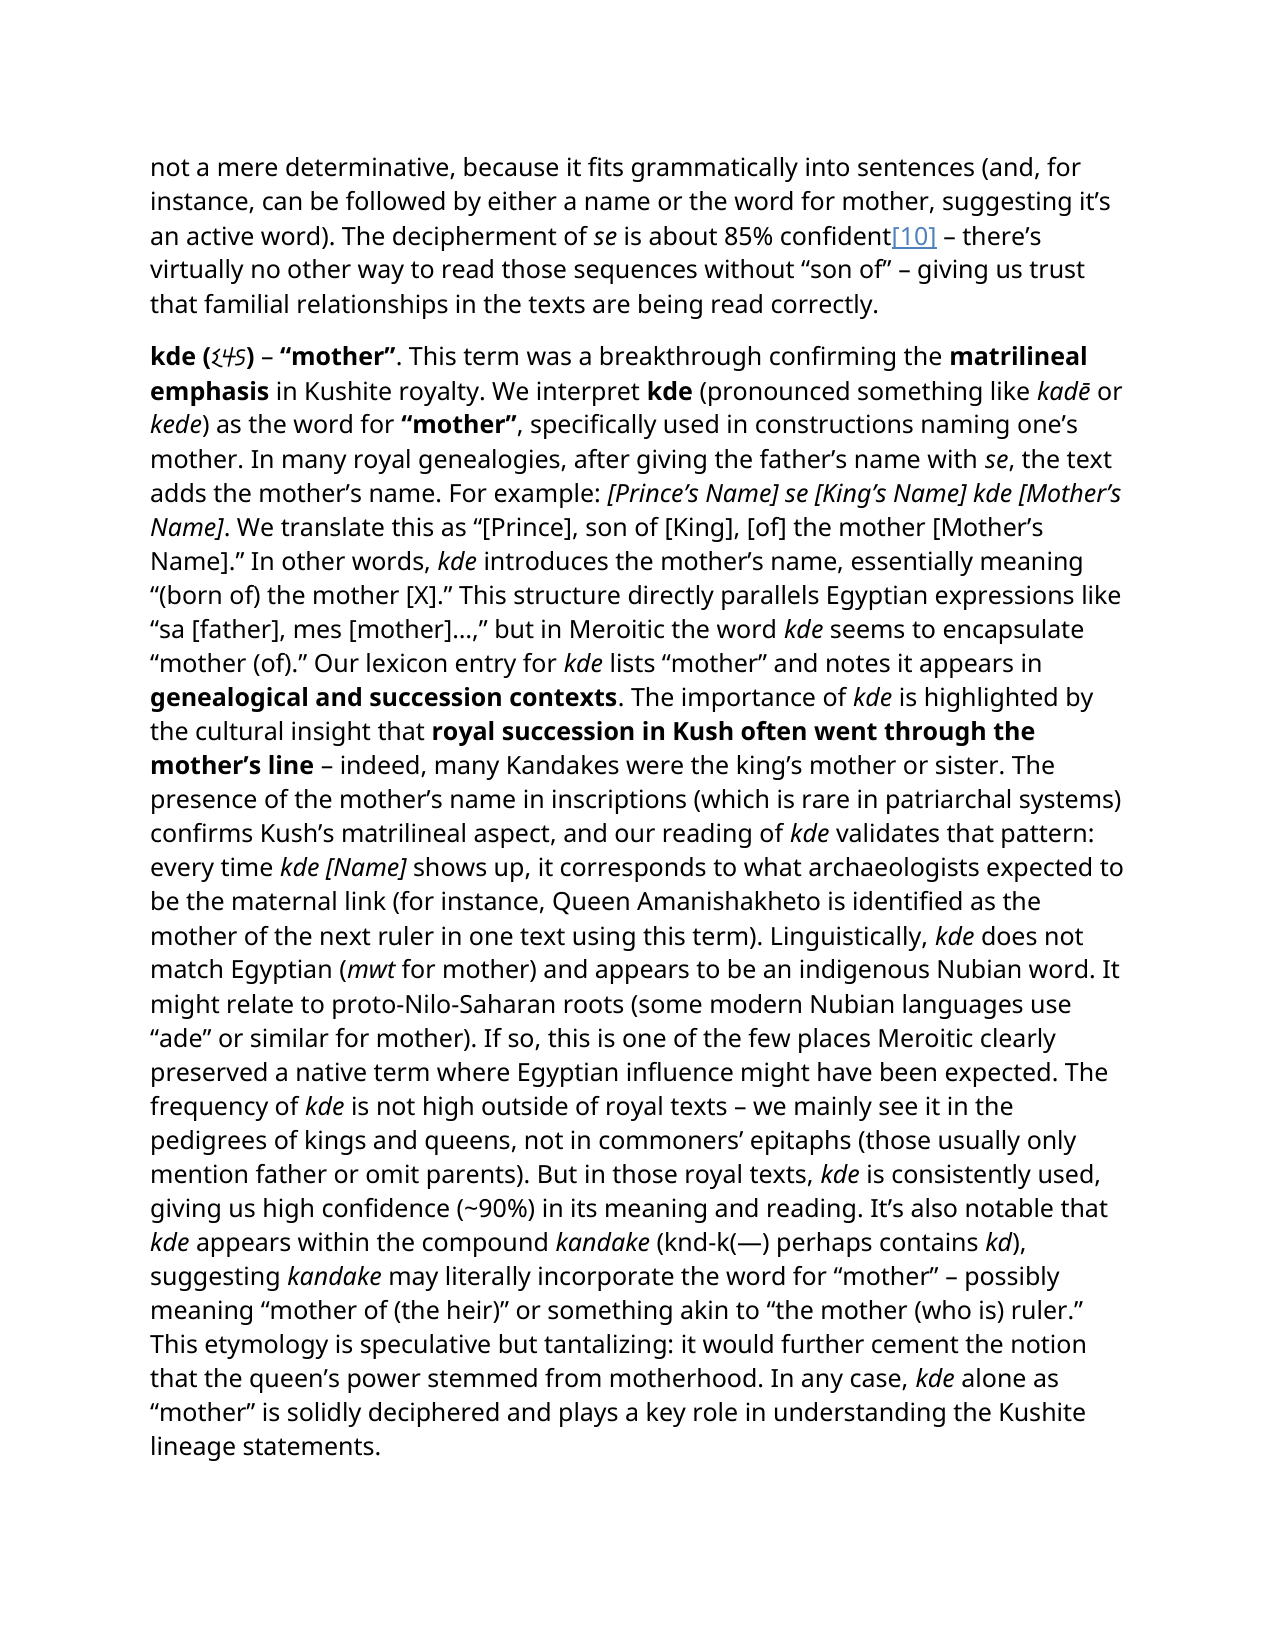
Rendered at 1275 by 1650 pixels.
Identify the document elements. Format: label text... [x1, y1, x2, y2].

text kde (𐦡𐦢𐦧) – “mother”. This term was a breakthrough confirming the matrilineal emphasis in Kushite royalty. We interpret kde (pronounced something like kadē or kede) as the word for “mother”, specifically used in constructions naming one’s mother. In many royal genealogies, after giving the father’s name with se, the text adds the mother’s name. For example: [Prince’s Name] se [King’s Name] kde [Mother’s Name]. We translate this as “[Prince], son of [King], [of] the mother [Mother’s Name].” In other words, kde introduces the mother’s name, essentially meaning “(born of) the mother [X].” This structure directly parallels Egyptian expressions like “sa [father], mes [mother]…,” but in Meroitic the word kde seems to encapsulate “mother (of).” Our lexicon entry for kde lists “mother” and notes it appears in genealogical and succession contexts. The importance of kde is highlighted by the cultural insight that royal succession in Kush often went through the mother’s line – indeed, many Kandakes were the king’s mother or sister. The presence of the mother’s name in inscriptions (which is rare in patriarchal systems) confirms Kush’s matrilineal aspect, and our reading of kde validates that pattern: every time kde [Name] shows up, it corresponds to what archaeologists expected to be the maternal link (for instance, Queen Amanishakheto is identified as the mother of the next ruler in one text using this term). Linguistically, kde does not match Egyptian (mwt for mother) and appears to be an indigenous Nubian word. It might relate to proto-Nilo-Saharan roots (some modern Nubian languages use “ade” or similar for mother). If so, this is one of the few places Meroitic clearly preserved a native term where Egyptian influence might have been expected. The frequency of kde is not high outside of royal texts – we mainly see it in the pedigrees of kings and queens, not in commoners’ epitaphs (those usually only mention father or omit parents). But in those royal texts, kde is consistently used, giving us high confidence (~90%) in its meaning and reading. It’s also notable that kde appears within the compound kandake (knd-k(—) perhaps contains kd), suggesting kandake may literally incorporate the word for “mother” – possibly meaning “mother of (the heir)” or something akin to “the mother (who is) ruler.” This etymology is speculative but tantalizing: it would further cement the notion that the queen’s power stemmed from motherhood. In any case, kde alone as “mother” is solidly deciphered and plays a key role in understanding the Kushite lineage statements. [150, 339, 1125, 1463]
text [150, 150, 1125, 320]
